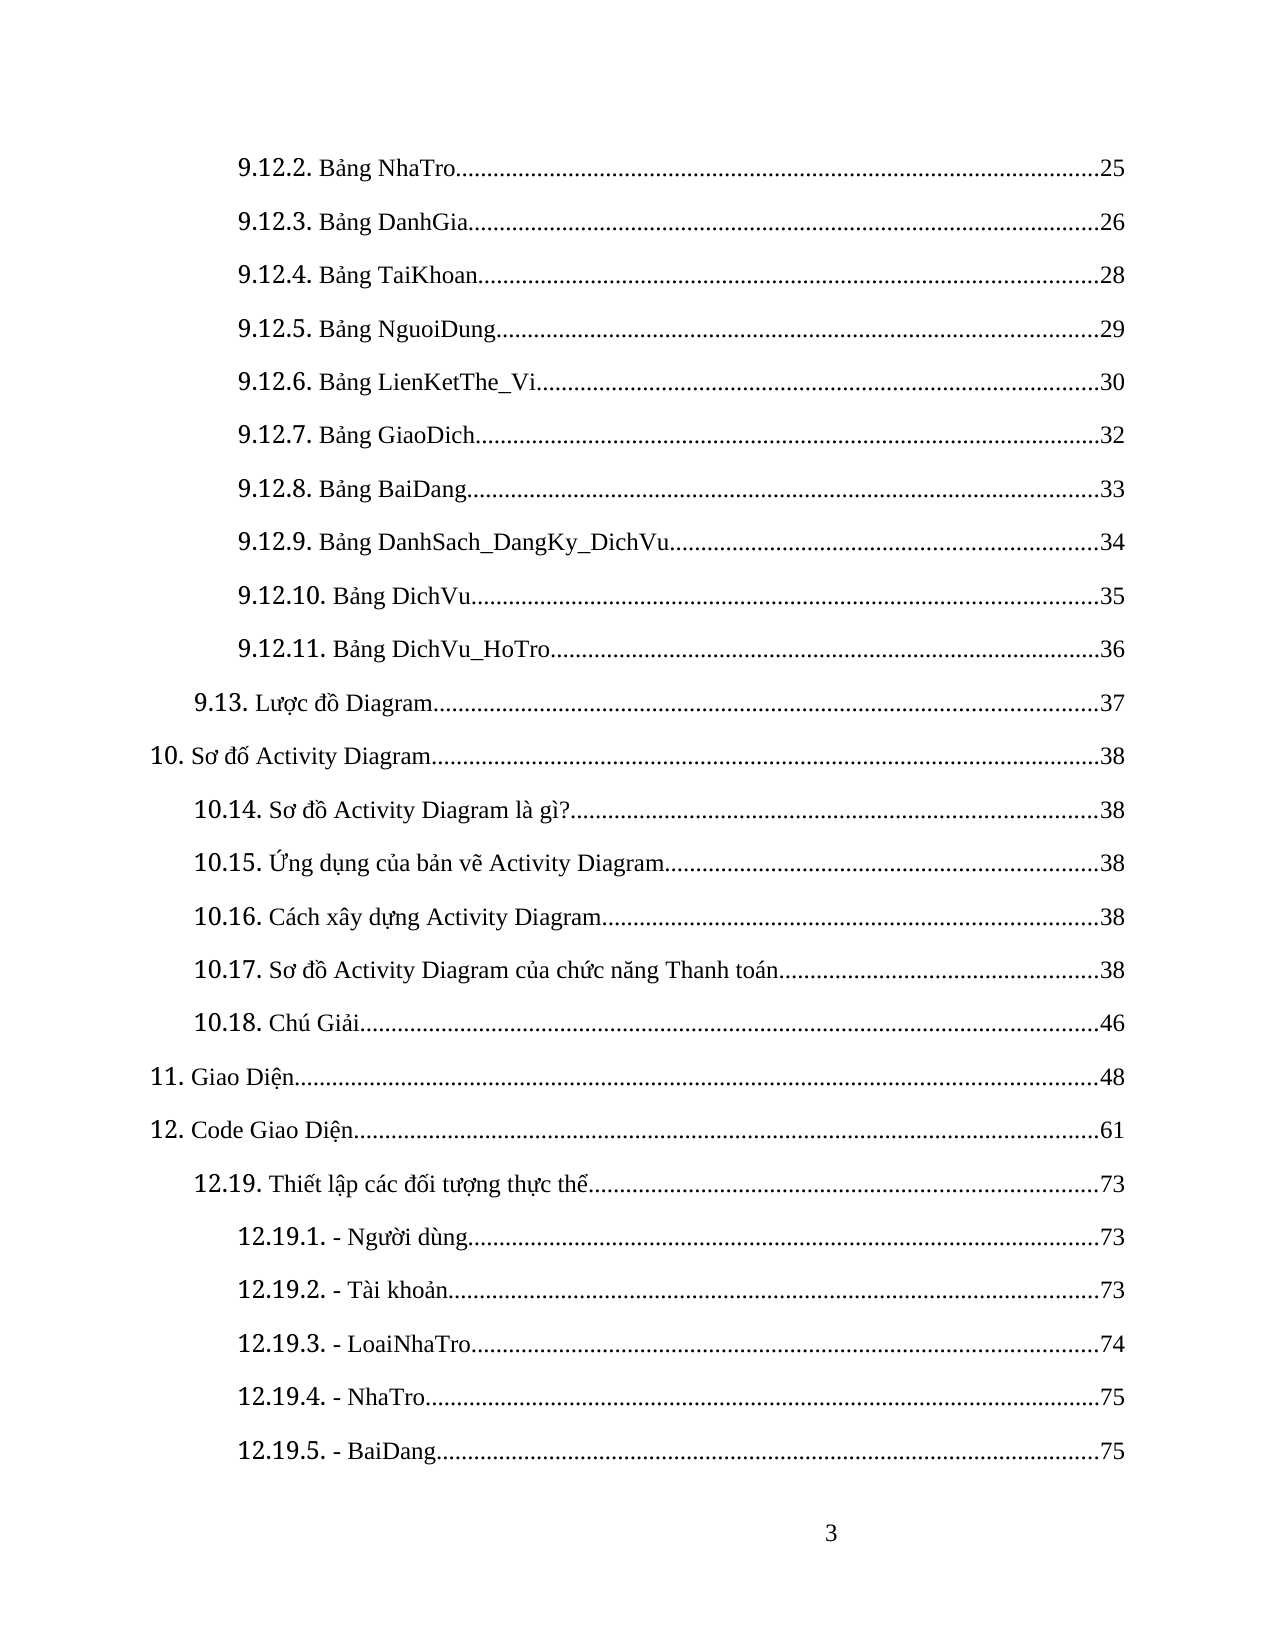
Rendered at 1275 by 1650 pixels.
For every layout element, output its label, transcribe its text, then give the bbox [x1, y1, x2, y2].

text 12.19.5. - BaiDang 75 [237, 1432, 1125, 1467]
text 12.19.2. - Tài khoản 73 [237, 1272, 1125, 1306]
text 9.12.6. Bảng LienKetThe_Vi 30 [237, 364, 1125, 398]
text 9.12.5. Bảng NguoiDung 29 [237, 310, 1125, 344]
text 9.12.10. Bảng DichVu 35 [237, 577, 1125, 612]
text 12.19. Thiết lập các đối tượng thực thể 73 [194, 1165, 1125, 1199]
text 12.19.4. - NhaTro 75 [237, 1379, 1125, 1413]
text 12. Code Giao Diện 61 [150, 1112, 1125, 1146]
text 9.12.7. Bảng GiaoDich 32 [237, 417, 1125, 451]
text 9.12.11. Bảng DichVu_HoTro 36 [237, 631, 1125, 665]
text 9.12.4. Bảng TaiKhoan 28 [237, 257, 1125, 291]
text 10.14. Sơ đồ Activity Diagram là gì? 38 [194, 791, 1125, 825]
text 12.19.3. - LoaiNhaTro 74 [237, 1326, 1125, 1360]
text 9.12.9. Bảng DanhSach_DangKy_DichVu 34 [237, 524, 1125, 558]
text 11. Giao Diện 48 [150, 1058, 1125, 1092]
text 10.18. Chú Giải 46 [194, 1005, 1125, 1039]
text 10. Sơ đố Activity Diagram 38 [150, 738, 1125, 772]
text 10.16. Cách xây dựng Activity Diagram 38 [194, 898, 1125, 932]
text 9.13. Lược đồ Diagram 37 [194, 684, 1125, 718]
text 9.12.2. Bảng NhaTro 25 [237, 150, 1125, 184]
text 9.12.8. Bảng BaiDang 33 [237, 471, 1125, 505]
text 9.12.3. Bảng DanhGia 26 [237, 203, 1125, 237]
text 10.15. Ứng dụng của bản vẽ Activity Diagram 38 [194, 845, 1125, 879]
text 12.19.1. - Người dùng 73 [237, 1219, 1125, 1253]
text 10.17. Sơ đồ Activity Diagram của chức năng Thanh toán 38 [194, 952, 1125, 986]
